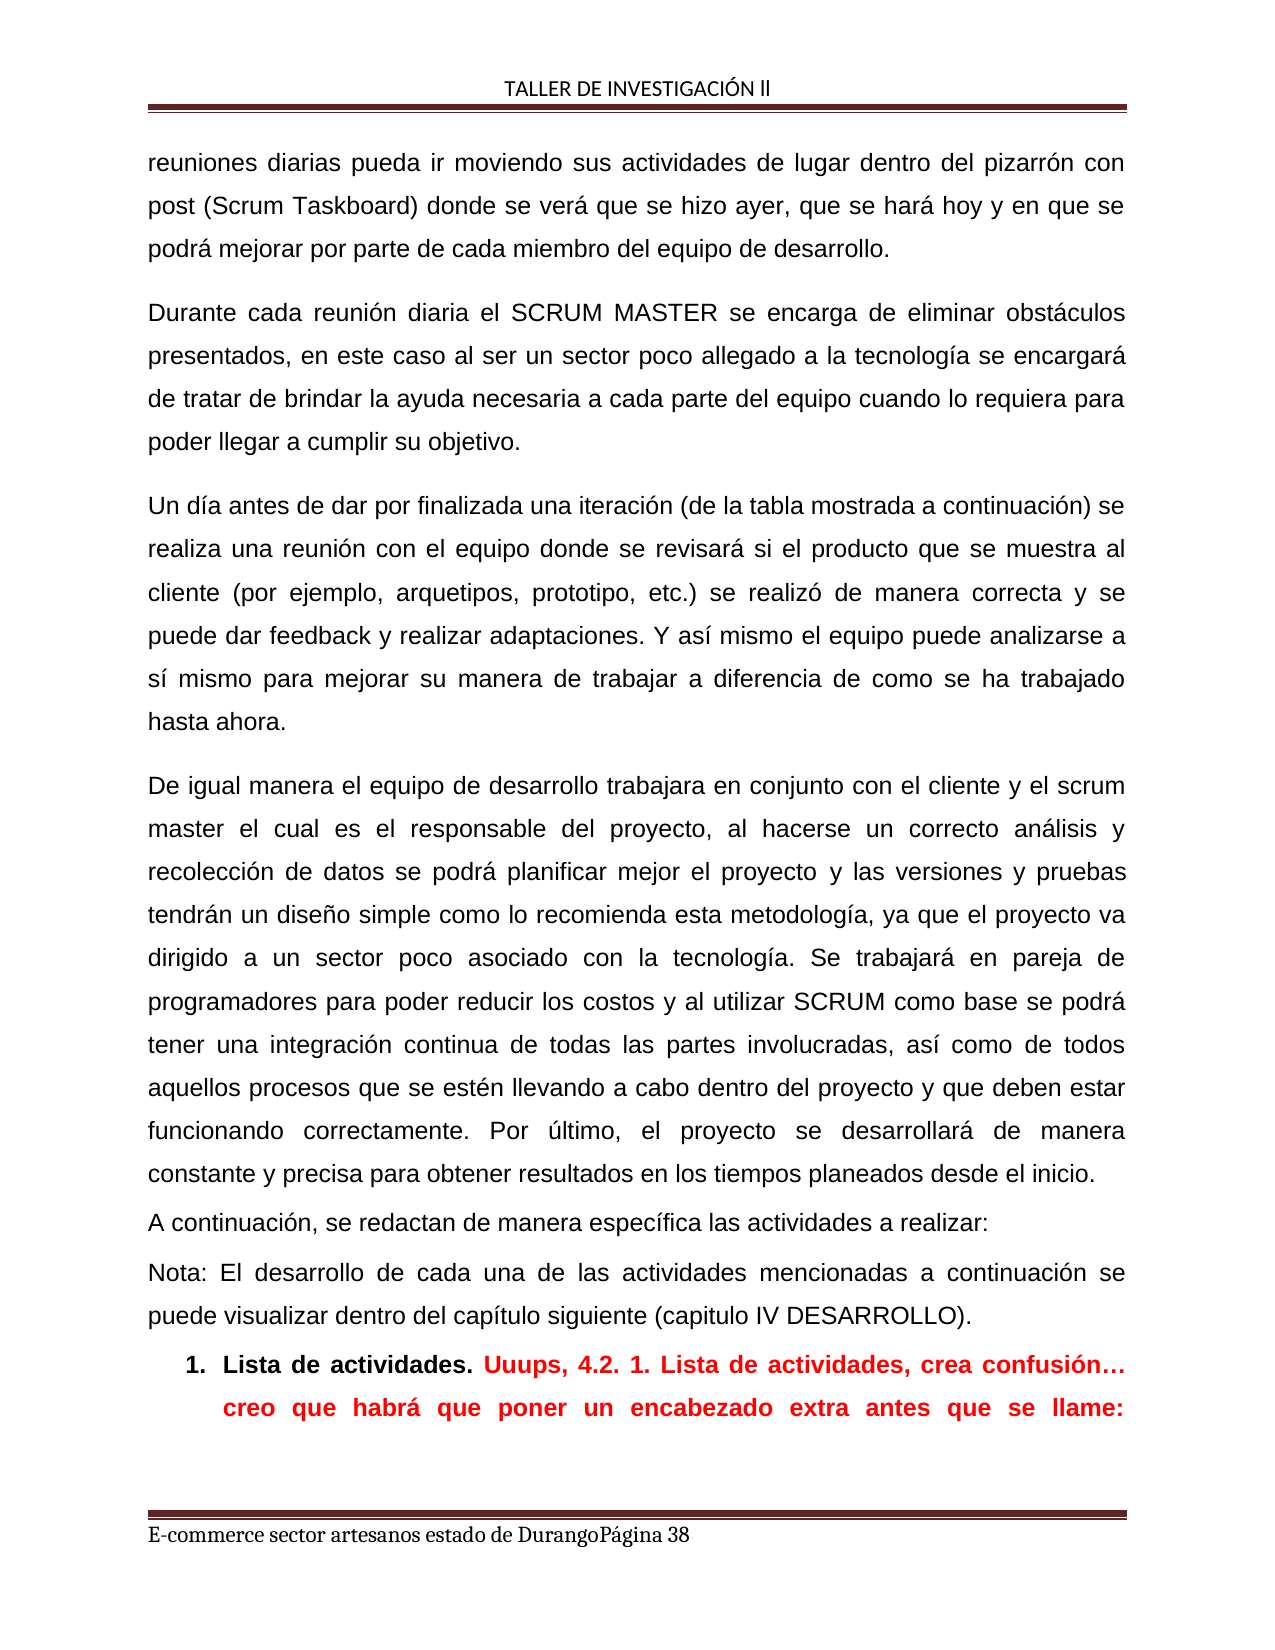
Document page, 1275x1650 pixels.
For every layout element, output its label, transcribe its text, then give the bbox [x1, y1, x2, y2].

text Durante cada reunión diaria el SCRUM MASTER se encarga de eliminar obstáculos presentados, en este caso al ser un sector poco allegado a la tecnología se encargará de tratar de brindar la ayuda necesaria a cada parte del equipo cuando lo requiera para poder llegar a cumplir su objetivo. [148, 298, 1127, 456]
text Nota: El desarrollo de cada una de las actividades mencionadas a continuación se puede visualizar dentro del capítulo siguiente (capitulo IV DESARROLLO). [148, 1258, 1127, 1329]
text A continuación, se redactan de manera específica las actividades a realizar: [148, 1208, 1127, 1237]
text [148, 148, 1127, 263]
text Un día antes de dar por finalizada una iteración (de la tabla mostrada a continuación) se realiza una reunión con el equipo donde se revisará si el producto que se muestra al cliente (por ejemplo, arquetipos, prototipo, etc.) se realizó de manera correcta y se puede dar feedback y realizar adaptaciones. Y así mismo el equipo puede analizarse a sí mismo para mejorar su manera de trabajar a diferencia de como se ha trabajado hasta ahora. [148, 491, 1127, 736]
text De igual manera el equipo de desarrollo trabajara en conjunto con el cliente y el scrum master el cual es el responsable del proyecto, al hacerse un correcto análisis y recolección de datos se podrá planificar mejor el proyecto y las versiones y pruebas tendrán un diseño simple como lo recomienda esta metodología, ya que el proyecto va dirigido a un sector poco asociado con la tecnología. Se trabajará en pareja de programadores para poder reducir los costos y al utilizar SCRUM como base se podrá tener una integración continua de todas las partes involucradas, así como de todos aquellos procesos que se estén llevando a cabo dentro del proyecto y que deben estar funcionando correctamente. Por último, el proyecto se desarrollará de manera constante y precisa para obtener resultados en los tiempos planeados desde el inicio. [148, 771, 1127, 1188]
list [185, 1350, 1127, 1422]
